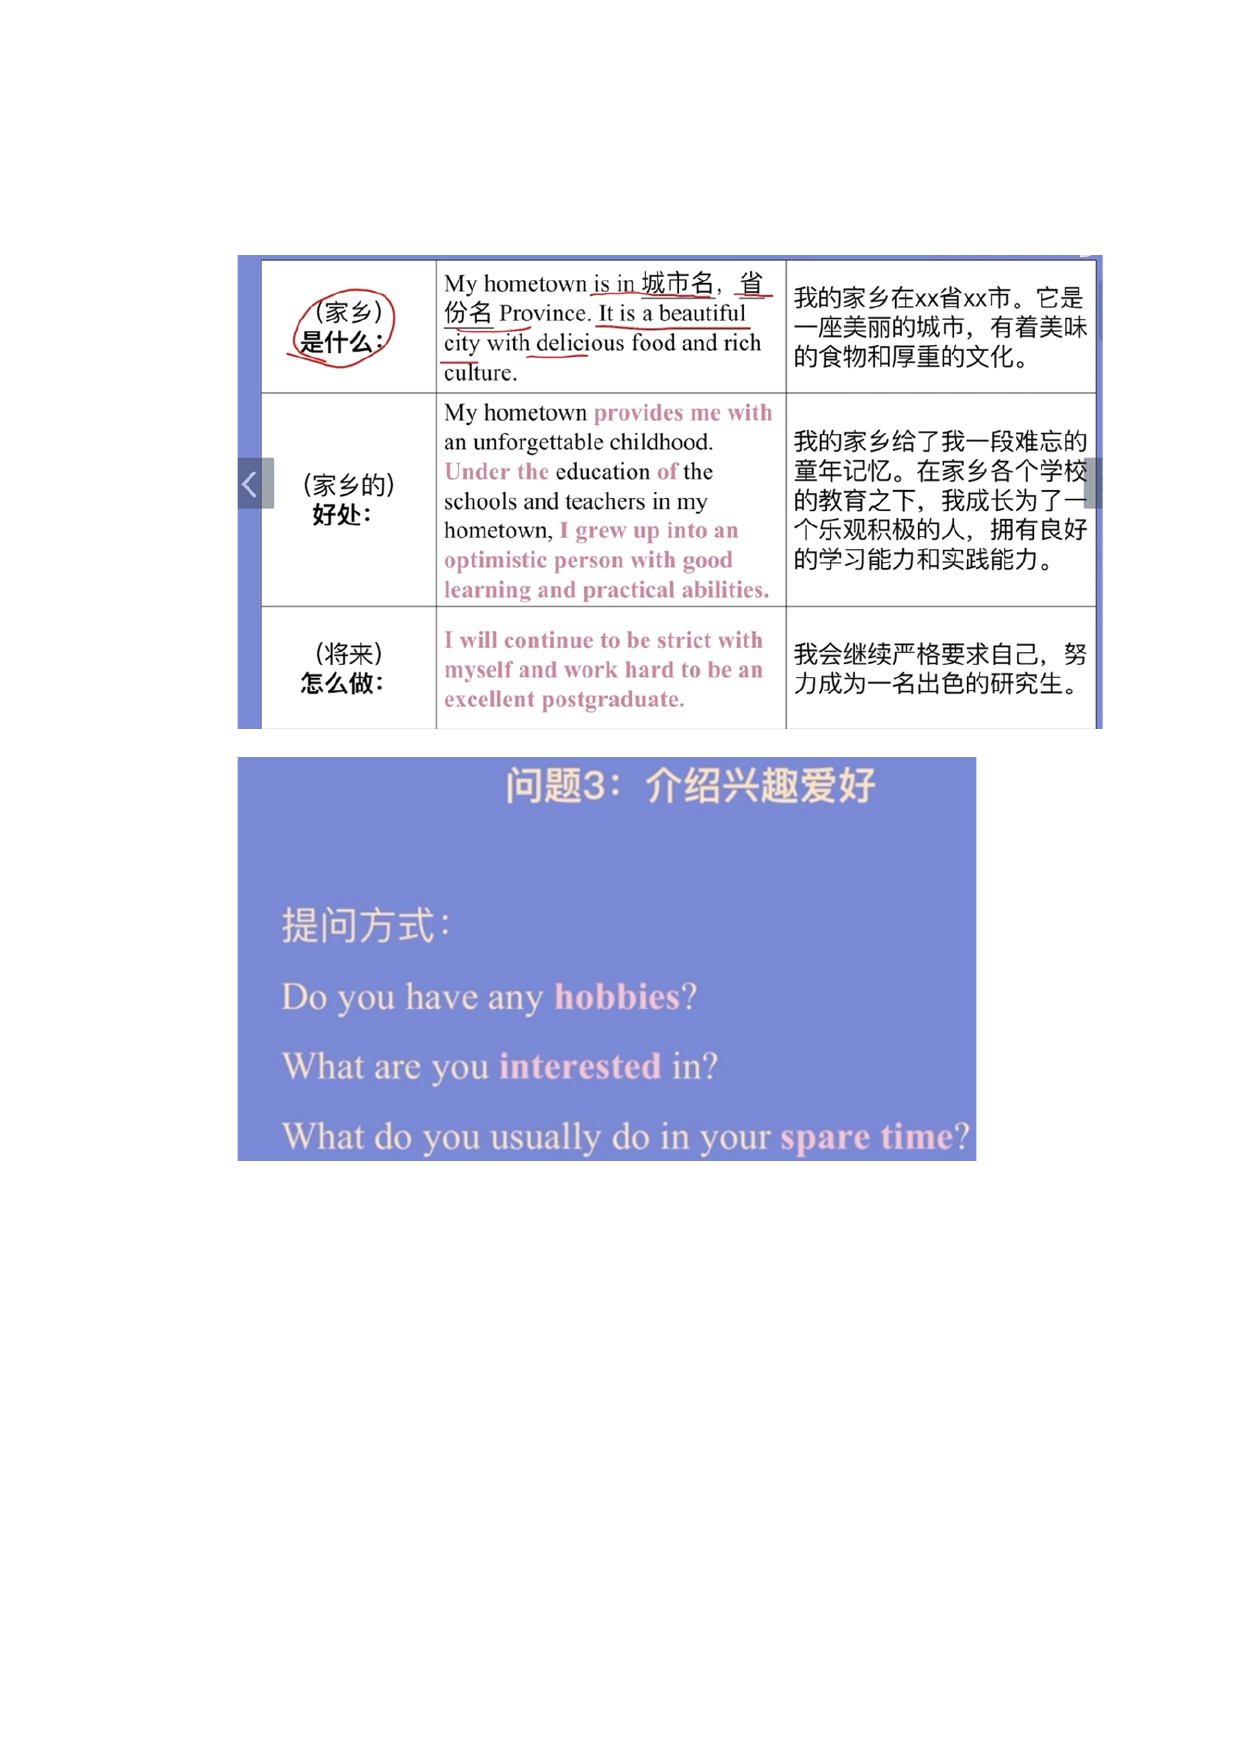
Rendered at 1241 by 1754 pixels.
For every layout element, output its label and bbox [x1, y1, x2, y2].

picture [237, 255, 1103, 729]
picture [237, 757, 977, 1161]
